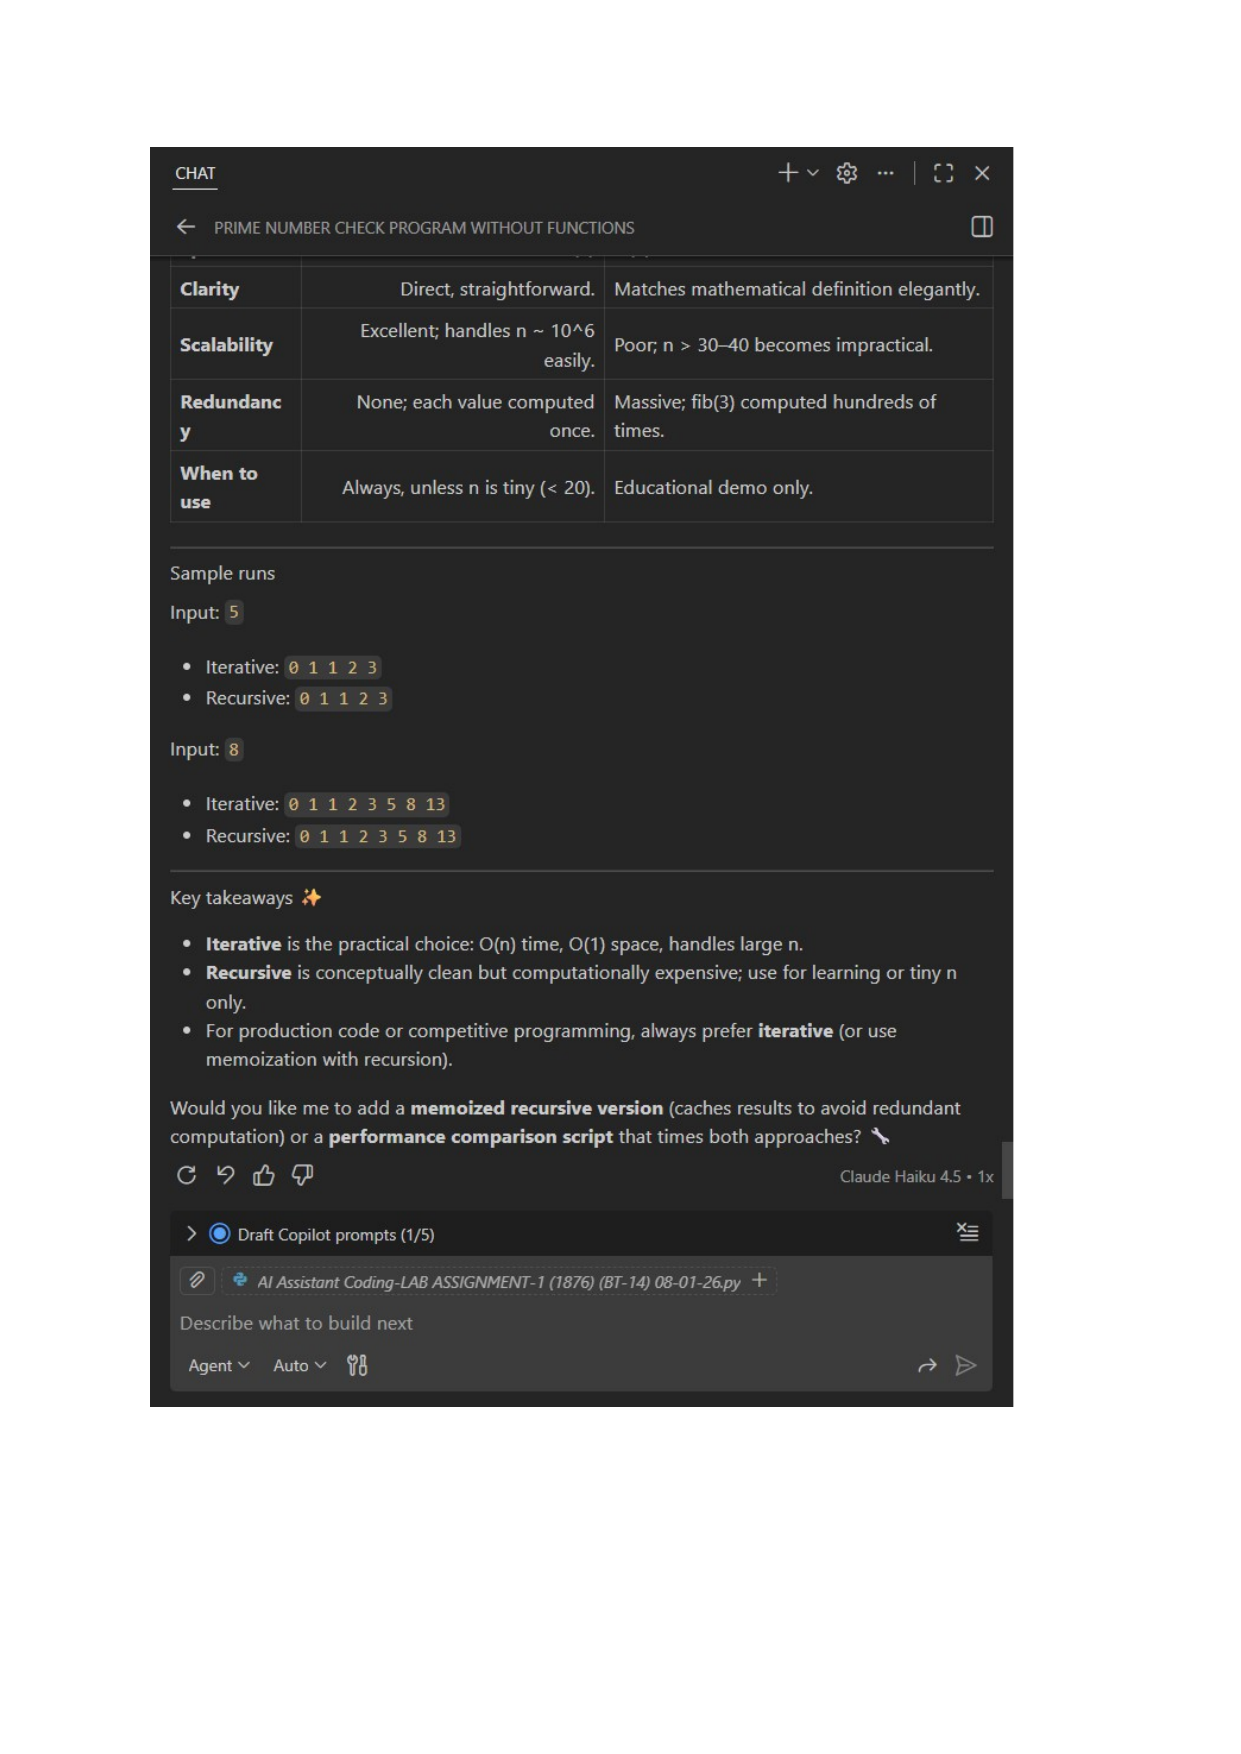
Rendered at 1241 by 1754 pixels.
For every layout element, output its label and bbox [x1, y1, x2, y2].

picture [150, 147, 1014, 1407]
